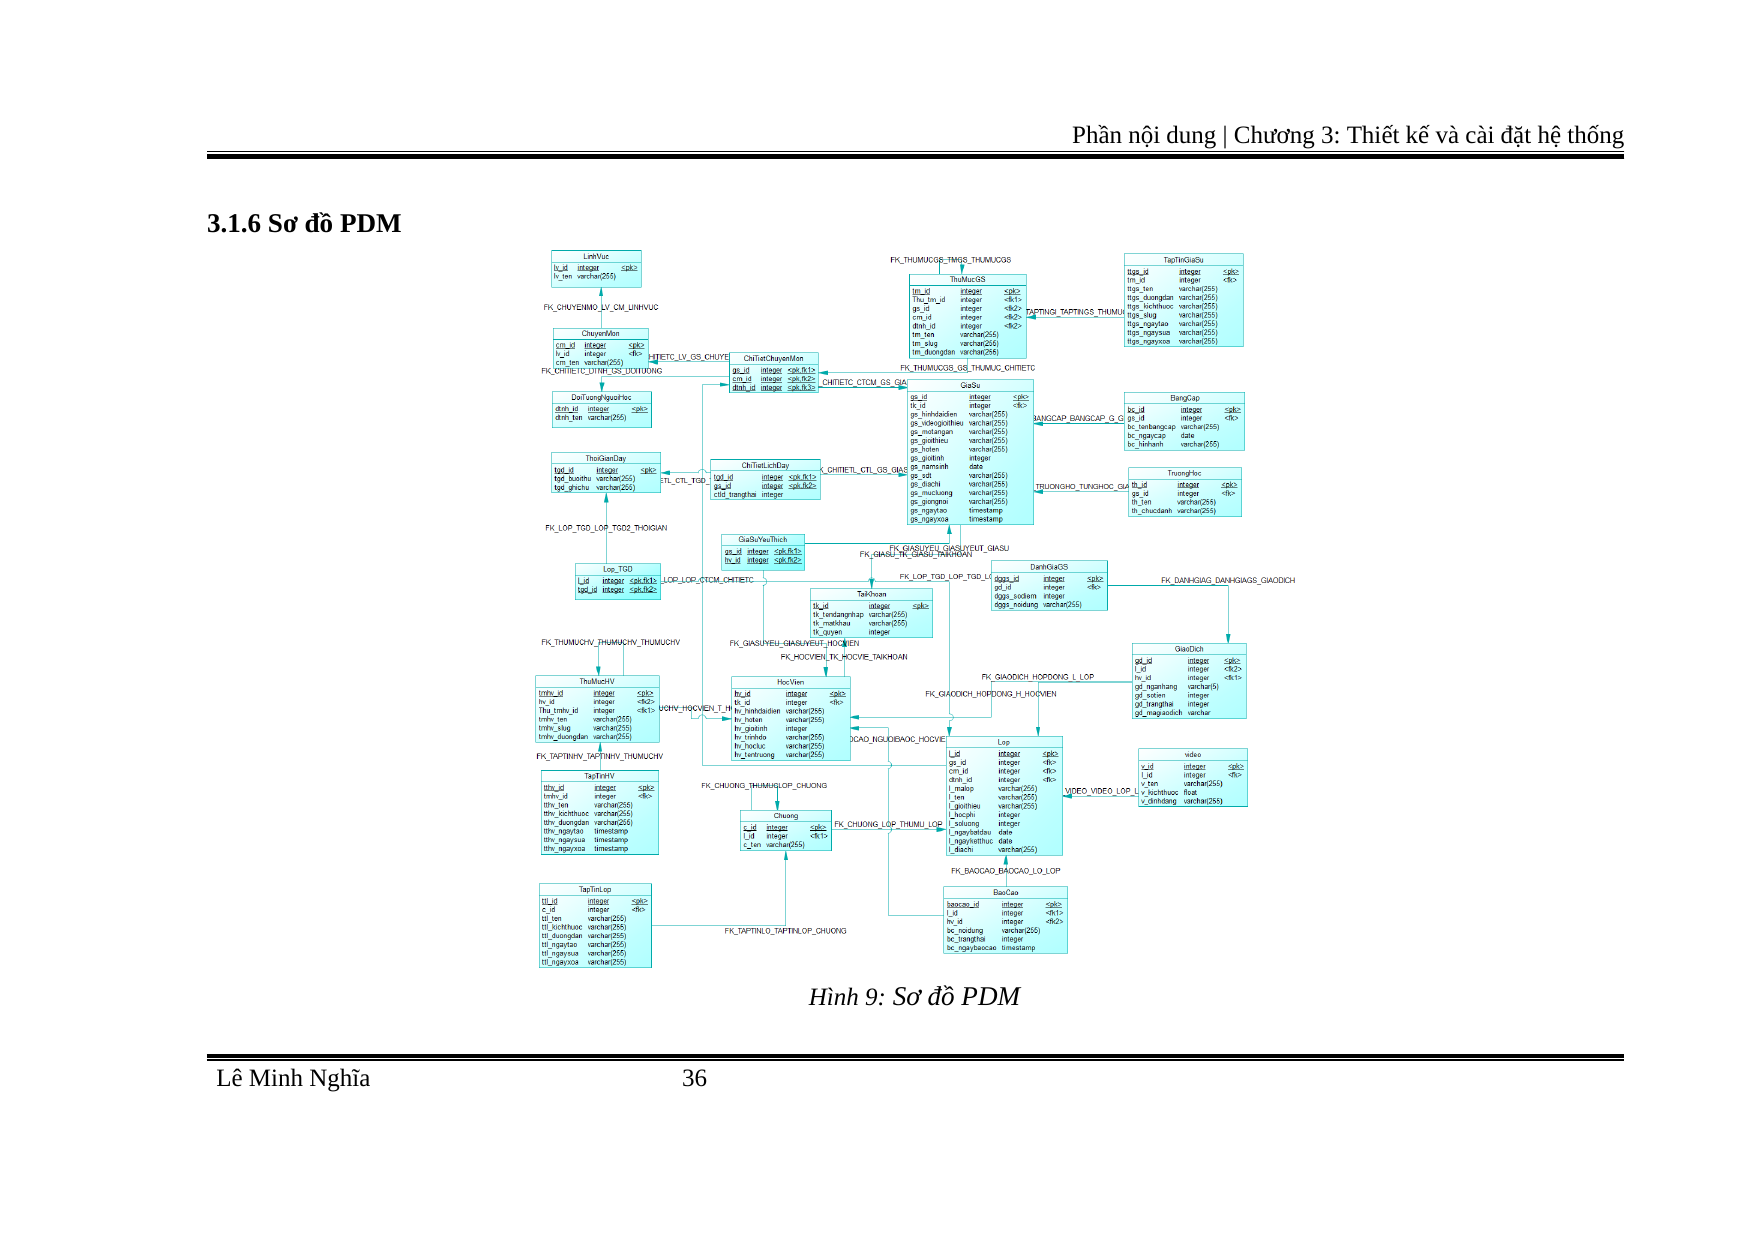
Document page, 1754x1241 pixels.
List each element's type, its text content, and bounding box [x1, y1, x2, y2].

text Hình 9: Sơ đồ PDM [207, 980, 1624, 1011]
text 3.1.6 Sơ đồ PDM [207, 207, 1624, 238]
picture [532, 250, 1299, 968]
